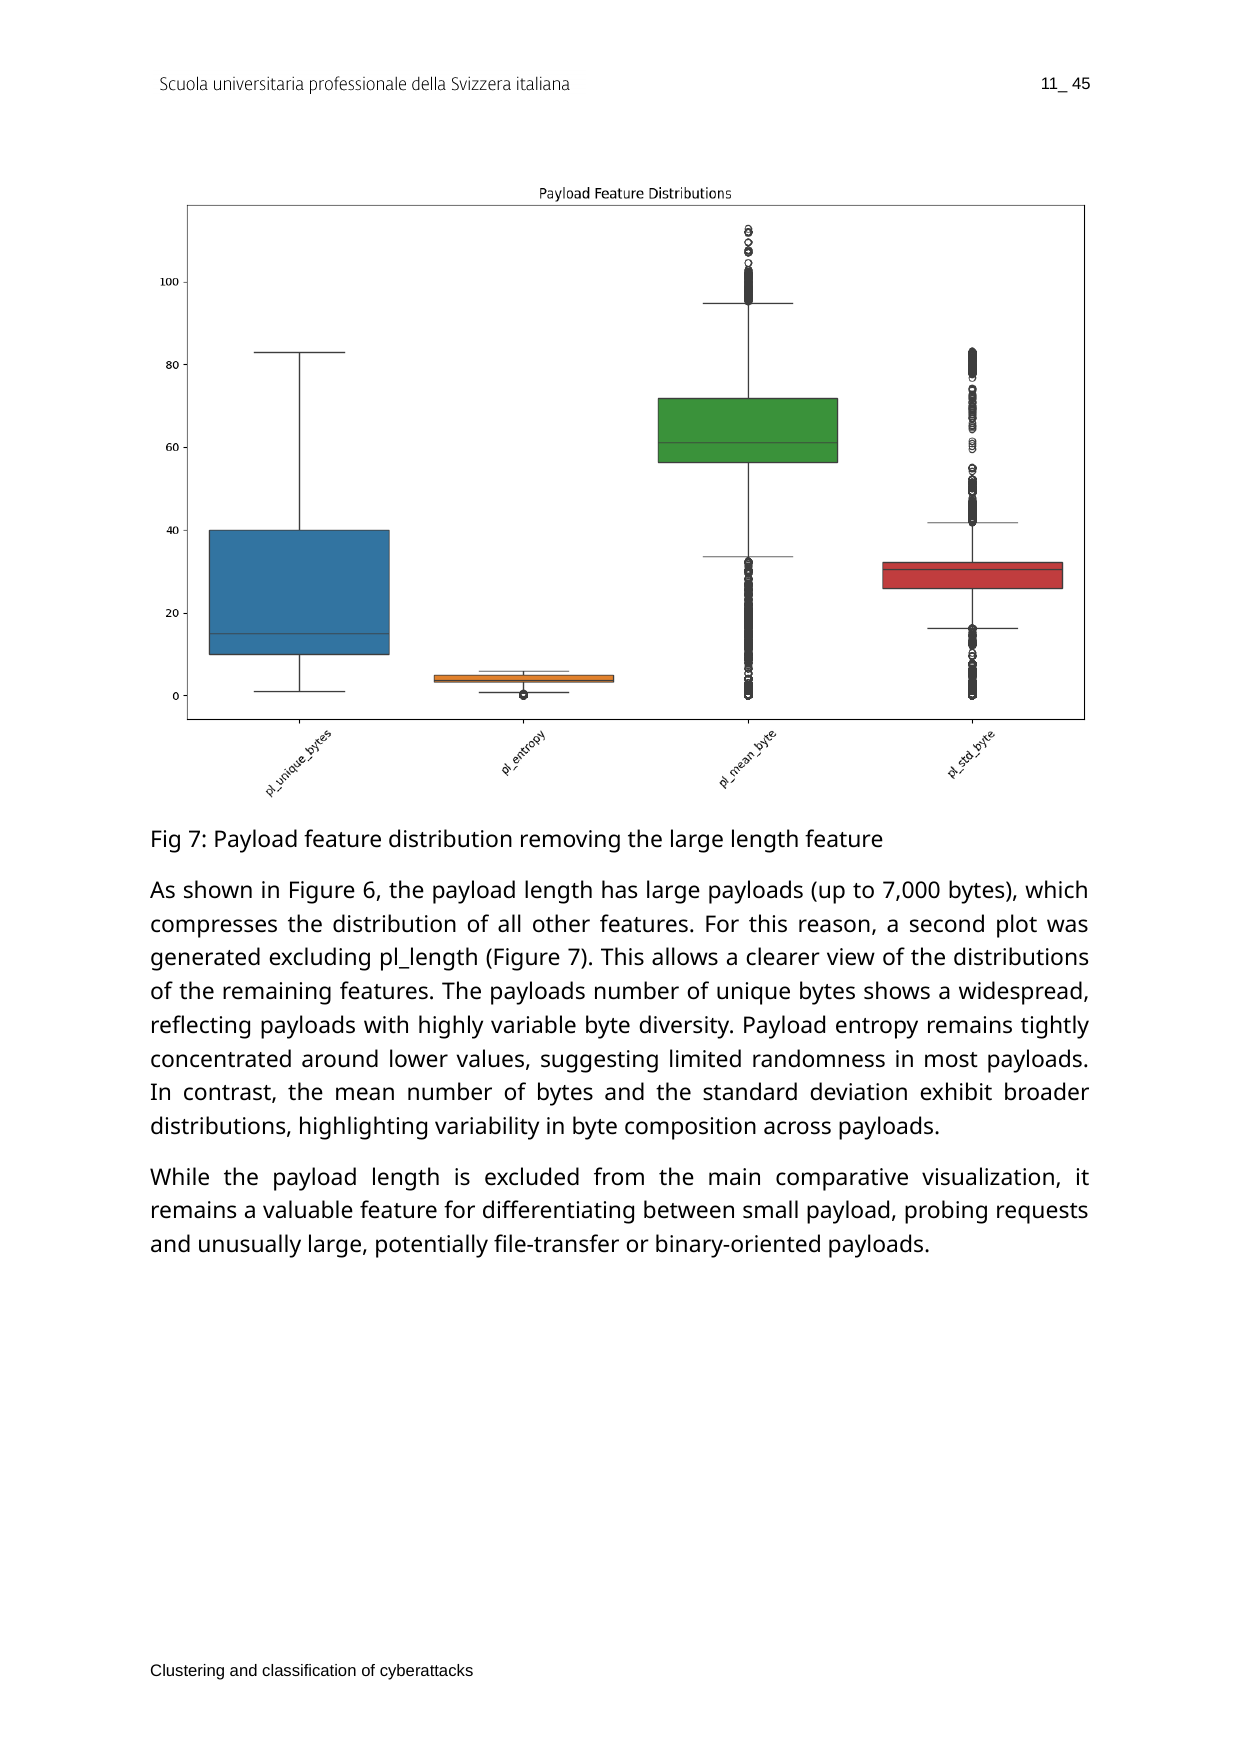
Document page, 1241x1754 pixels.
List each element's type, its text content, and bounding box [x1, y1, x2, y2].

picture [152, 70, 586, 98]
text Fig 7: Payload feature distribution removing the large length feature [150, 823, 1090, 855]
picture [150, 179, 1091, 805]
text While the payload length is excluded from the main comparative visualization, it remains a valuable feature for differentiating between small payload, probing requests and unusually large, potentially file-transfer or binary-oriented payloads. [150, 1161, 1090, 1259]
text As shown in Figure 6, the payload length has large payloads (up to 7,000 bytes), which compresses the distribution of all other features. For this reason, a second plot was generated excluding pl_length (Figure 7). This allows a clearer view of the distributions of the remaining features. The payloads number of unique bytes shows a widespread, reflecting payloads with highly variable byte diversity. Payload entropy remains tightly concentrated around lower values, suggesting limited randomness in most payloads. In contrast, the mean number of bytes and the standard deviation exhibit broader distributions, highlighting variability in byte composition across payloads. [150, 874, 1090, 1141]
